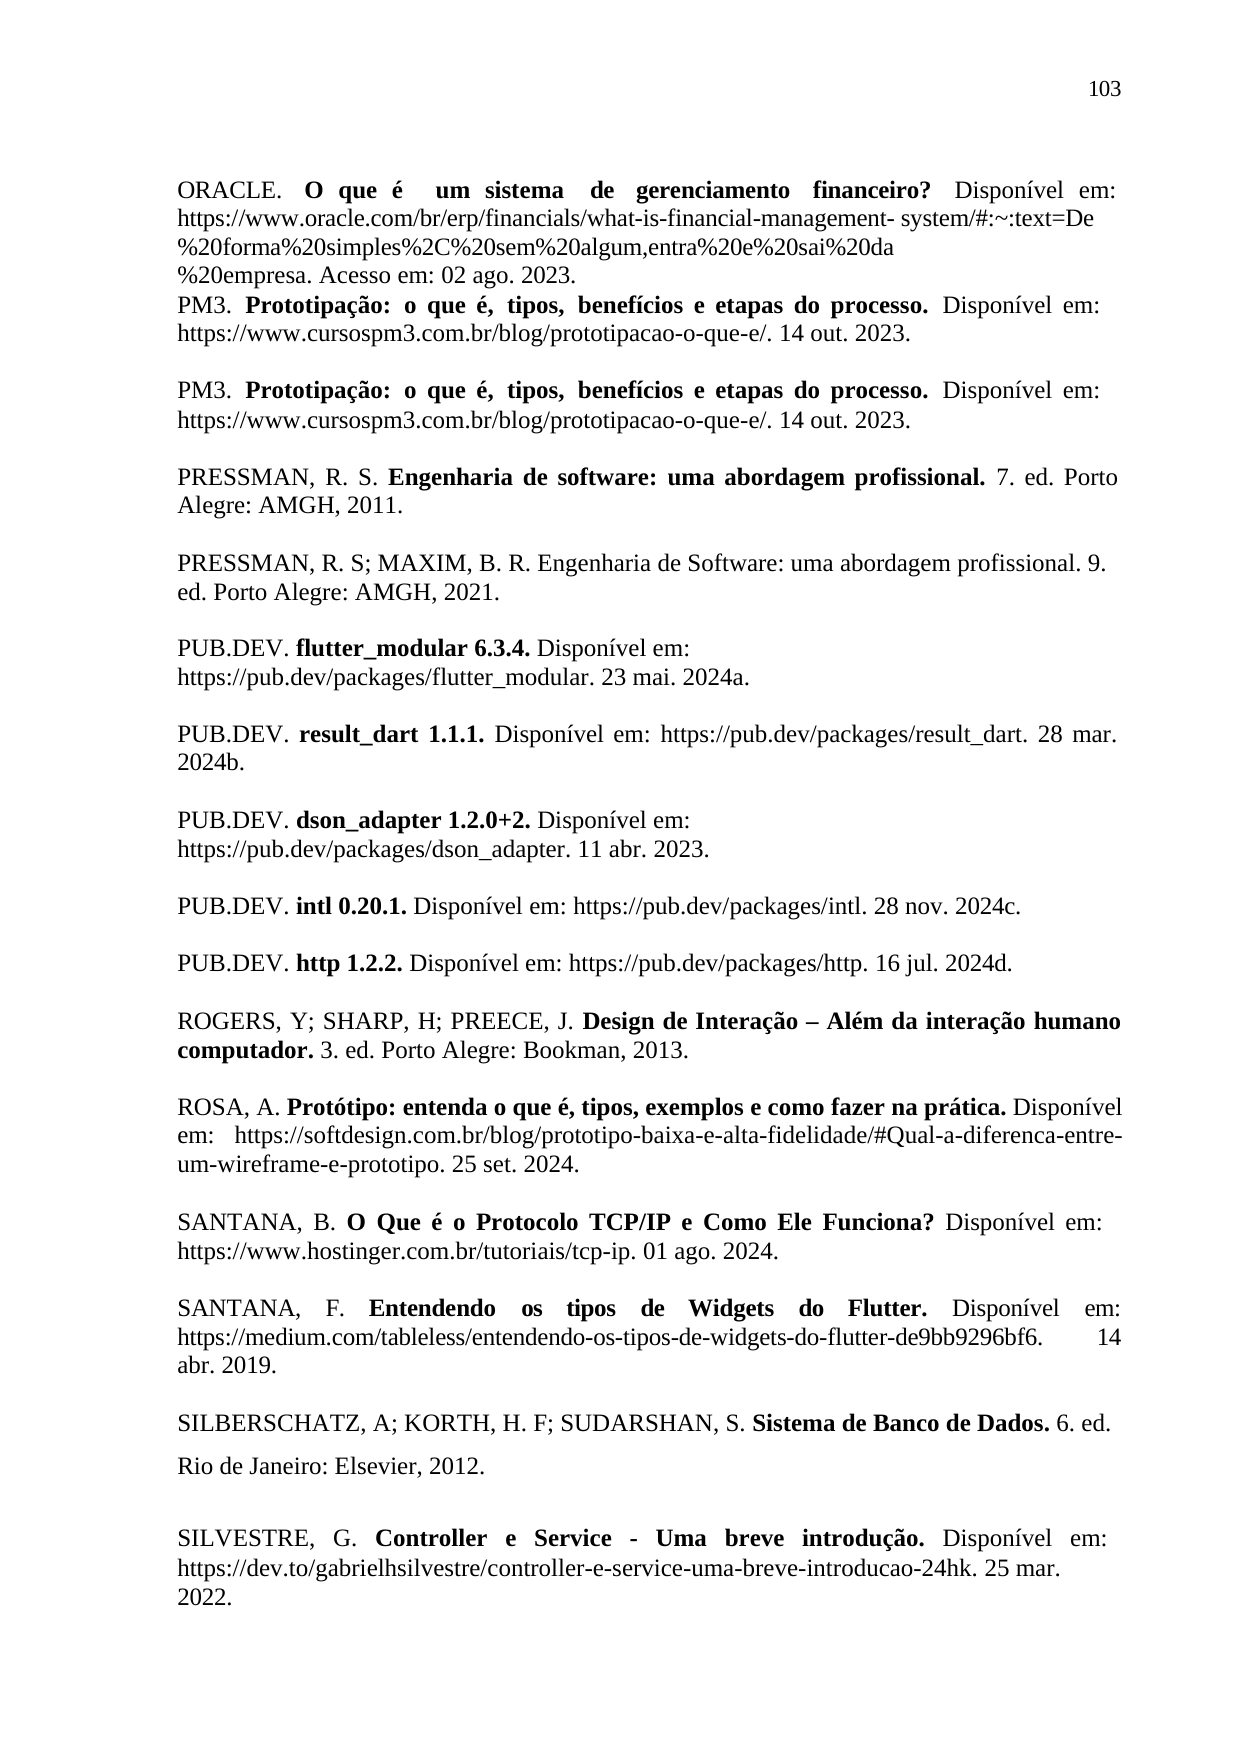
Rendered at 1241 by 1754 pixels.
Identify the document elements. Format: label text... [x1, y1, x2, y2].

text PM3. Prototipação: o que é, tipos, benefícios e etapas do processo. Disponível em: https://www.cursospm3.com.br/blog/prototipacao-o-que-e/. 14 out. 2023. [177, 290, 1122, 347]
text ORACLE. O que é um sistema de gerenciamento financeiro? Disponível em: https://www.oracle.com/br/erp/financials/what-is-financial-management- system/#:~:text=De%20forma%20simples%2C%20sem%20algum,entra%20e%20sai%20da [177, 175, 1122, 261]
text PUB.DEV. result_dart 1.1.1. Disponível em: https://pub.dev/packages/result_dart. 28 mar. 2024b. [177, 720, 1152, 776]
text PUB.DEV. http 1.2.2. Disponível em: https://pub.dev/packages/http. 16 jul. 2024d. [177, 948, 1152, 977]
text SANTANA, B. O Que é o Protocolo TCP/IP e Como Ele Funciona? Disponível em: https://www.hostinger.com.br/tutoriais/tcp-ip. 01 ago. 2024. [177, 1207, 1122, 1265]
text %20empresa. Acesso em: 02 ago. 2023. [177, 261, 1152, 289]
text ROGERS, Y; SHARP, H; PREECE, J. Design de Interação – Além da interação humano computador. 3. ed. Porto Alegre: Bookman, 2013. [177, 1006, 1122, 1063]
text ROSA, A. Protótipo: entenda o que é, tipos, exemplos e como fazer na prática. Disponível em: https://softdesign.com.br/blog/prototipo-baixa-e-alta-fidelidade/#Qual-a-diferenca-entre- um-wireframe-e-prototipo. 25 set. 2024. [177, 1092, 1123, 1178]
text PM3. Prototipação: o que é, tipos, benefícios e etapas do processo. Disponível em: https://www.cursospm3.com.br/blog/prototipacao-o-que-e/. 14 out. 2023. [177, 376, 1122, 434]
text PUB.DEV. intl 0.20.1. Disponível em: https://pub.dev/packages/intl. 28 nov. 2024c. [177, 891, 1152, 920]
text SILVESTRE, G. Controller e Service - Uma breve introdução. Disponível em: https://dev.to/gabrielhsilvestre/controller-e-service-uma-breve-introducao-24hk. 25 mar. 2022. [177, 1523, 1122, 1611]
text PUB.DEV. flutter_modular 6.3.4. Disponível em: https://pub.dev/packages/flutter_modular. 23 mai. 2024a. [177, 634, 953, 691]
text PRESSMAN, R. S; MAXIM, B. R. Engenharia de Software: uma abordagem profissional. 9. ed. Porto Alegre: AMGH, 2021. [177, 548, 1122, 606]
text PUB.DEV. dson_adapter 1.2.0+2. Disponível em: https://pub.dev/packages/dson_adapter. 11 abr. 2023. [177, 805, 959, 862]
text SANTANA, F. Entendendo os tipos de Widgets do Flutter. Disponível em: https://medium.com/tableless/entendendo-os-tipos-de-widgets-do-flutter-de9bb9296bf6. 14 [177, 1293, 1122, 1351]
text SILBERSCHATZ, A; KORTH, H. F; SUDARSHAN, S. Sistema de Banco de Dados. 6. ed. Rio de Janeiro: Elsevier, 2012. [177, 1408, 1122, 1480]
text abr. 2019. [177, 1351, 1152, 1379]
text PRESSMAN, R. S. Engenharia de software: uma abordagem profissional. 7. ed. Porto Alegre: AMGH, 2011. [177, 463, 1152, 519]
